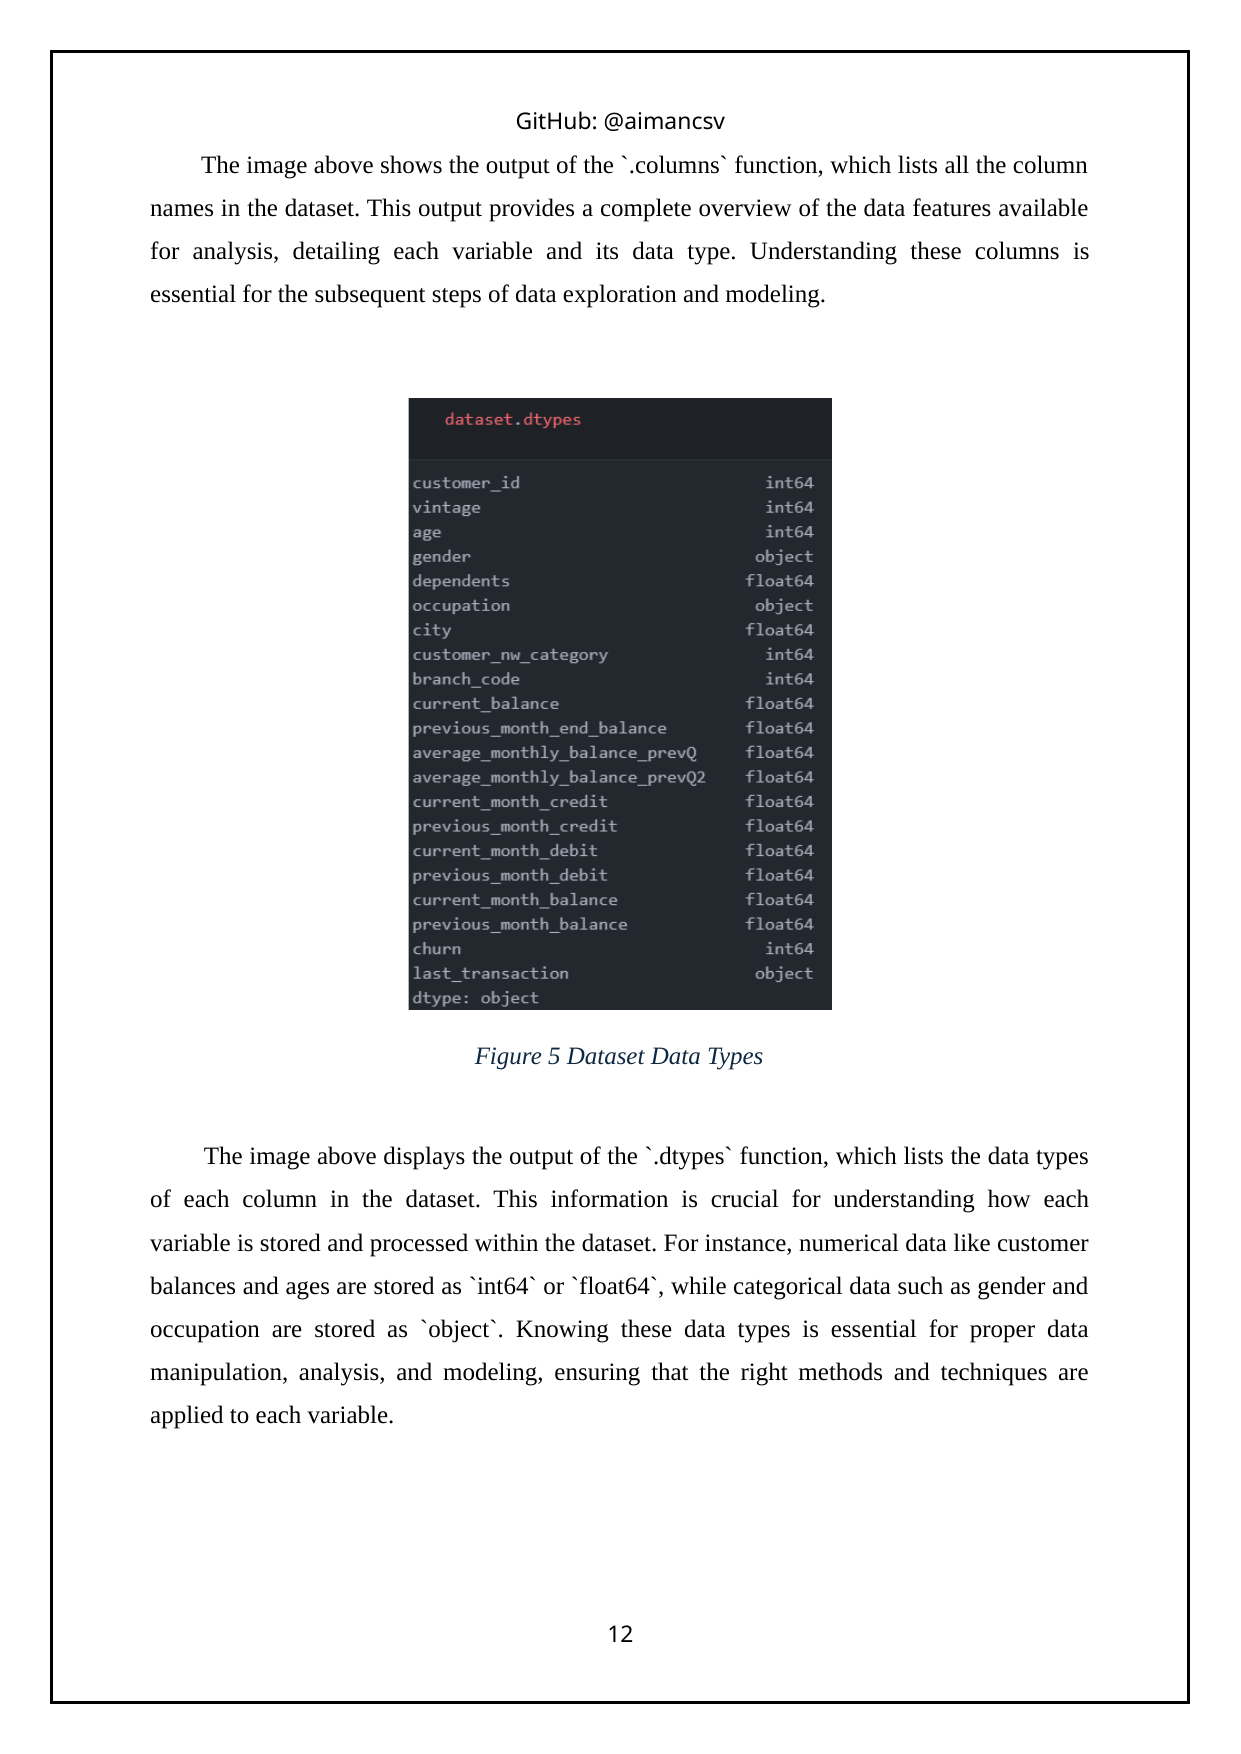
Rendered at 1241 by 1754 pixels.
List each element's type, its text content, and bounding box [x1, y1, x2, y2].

text The image above displays the output of the `.dtypes` function, which lists the data types of each column in the dataset. This information is crucial for understanding how each variable is stored and processed within the dataset. For instance, numerical data like customer balances and ages are stored as `int64` or `float64`, while categorical data such as gender and occupation are stored as `object`. Knowing these data types is essential for proper data manipulation, analysis, and modeling, ensuring that the right methods and techniques are applied to each variable. [150, 1141, 1090, 1429]
picture [408, 398, 832, 1010]
text The image above shows the output of the `.columns` function, which lists all the column names in the dataset. This output provides a complete overview of the data features available for analysis, detailing each variable and its data type. Understanding these columns is essential for the subsequent steps of data exploration and modeling. [150, 150, 1090, 308]
text Figure 5 Dataset Data Types [150, 1041, 1090, 1070]
